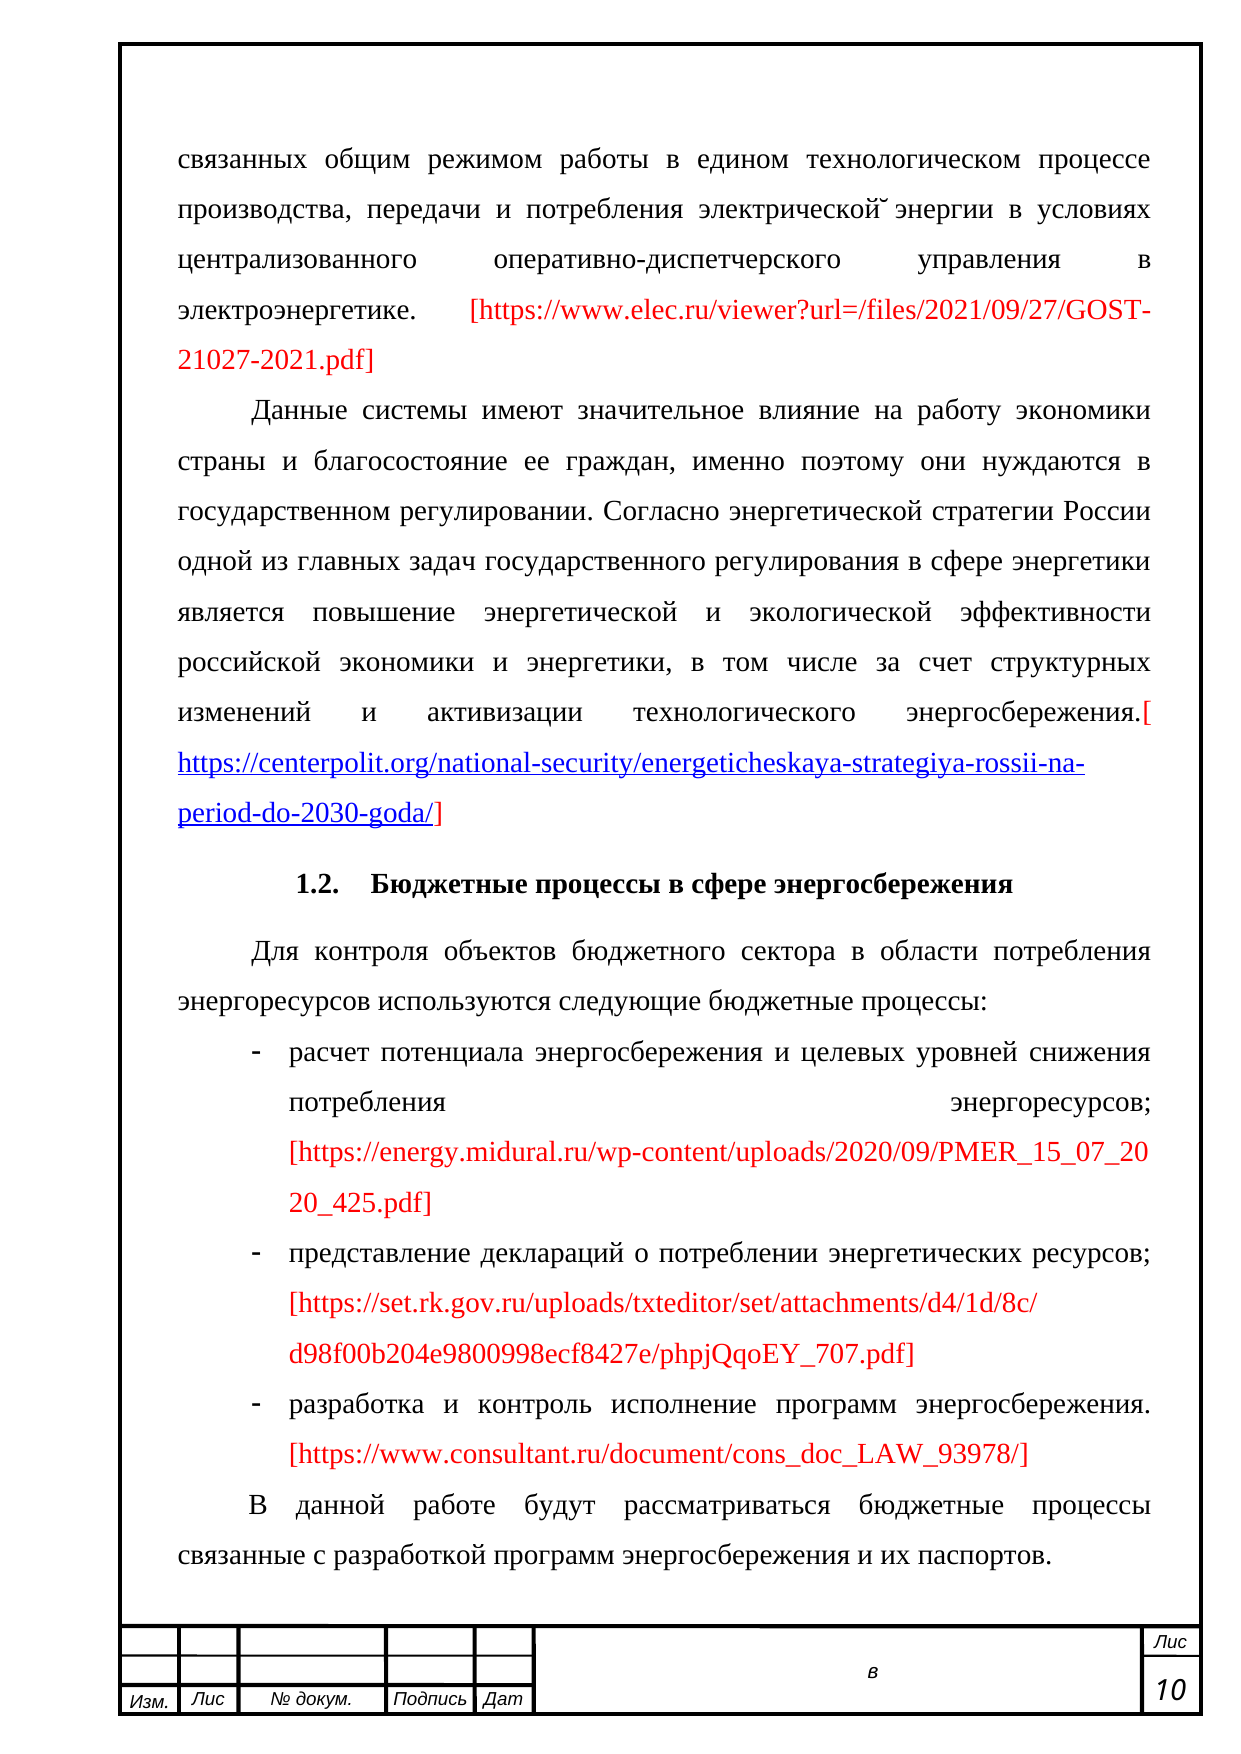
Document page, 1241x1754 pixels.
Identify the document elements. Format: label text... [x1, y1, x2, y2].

text Для контроля объектов бюджетного сектора в области потребления энергоресурсов используются следующие бюджетные процессы: [177, 933, 1152, 1017]
list расчет потенциала энергосбережения и целевых уровней снижения потребления энергоресурсов; [https://energy.midural.ru/wp-content/uploads/2020/09/PMER_15_07_2020_425.pdf] [251, 1034, 1152, 1218]
list представление деклараций о потреблении энергетических ресурсов; [https://set.rk.gov.ru/uploads/txteditor/set/attachments/d4/1d/8c/d98f00b204e9800998ecf8427e/phpjQqoEY_707.pdf] [251, 1235, 1152, 1369]
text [177, 141, 1152, 376]
list разработка и контроль исполнение программ энергосбережения.[https://www.consultant.ru/document/cons_doc_LAW_93978/] [251, 1386, 1152, 1470]
text В данной работе будут рассматриваться бюджетные процессы связанные с разработкой программ энергосбережения и их паспортов. [177, 1487, 1152, 1571]
text Данные системы имеют значительное влияние на работу экономики страны и благосостояние ее граждан, именно поэтому они нуждаются в государственном регулировании. Согласно энергетической стратегии России одной из главных задач государственного регулирования в сфере энергетики является повышение энергетической и экологической эффективности российской экономики и энергетики, в том числе за счет структурных изменений и активизации технологического энергосбережения.[ https://centerpolit.org/national-security/energeticheskaya-strategiya-rossii-na-period-do-2030-goda/] [177, 392, 1152, 828]
subtitle Бюджетные процессы в сфере энергосбережения [295, 866, 1152, 900]
